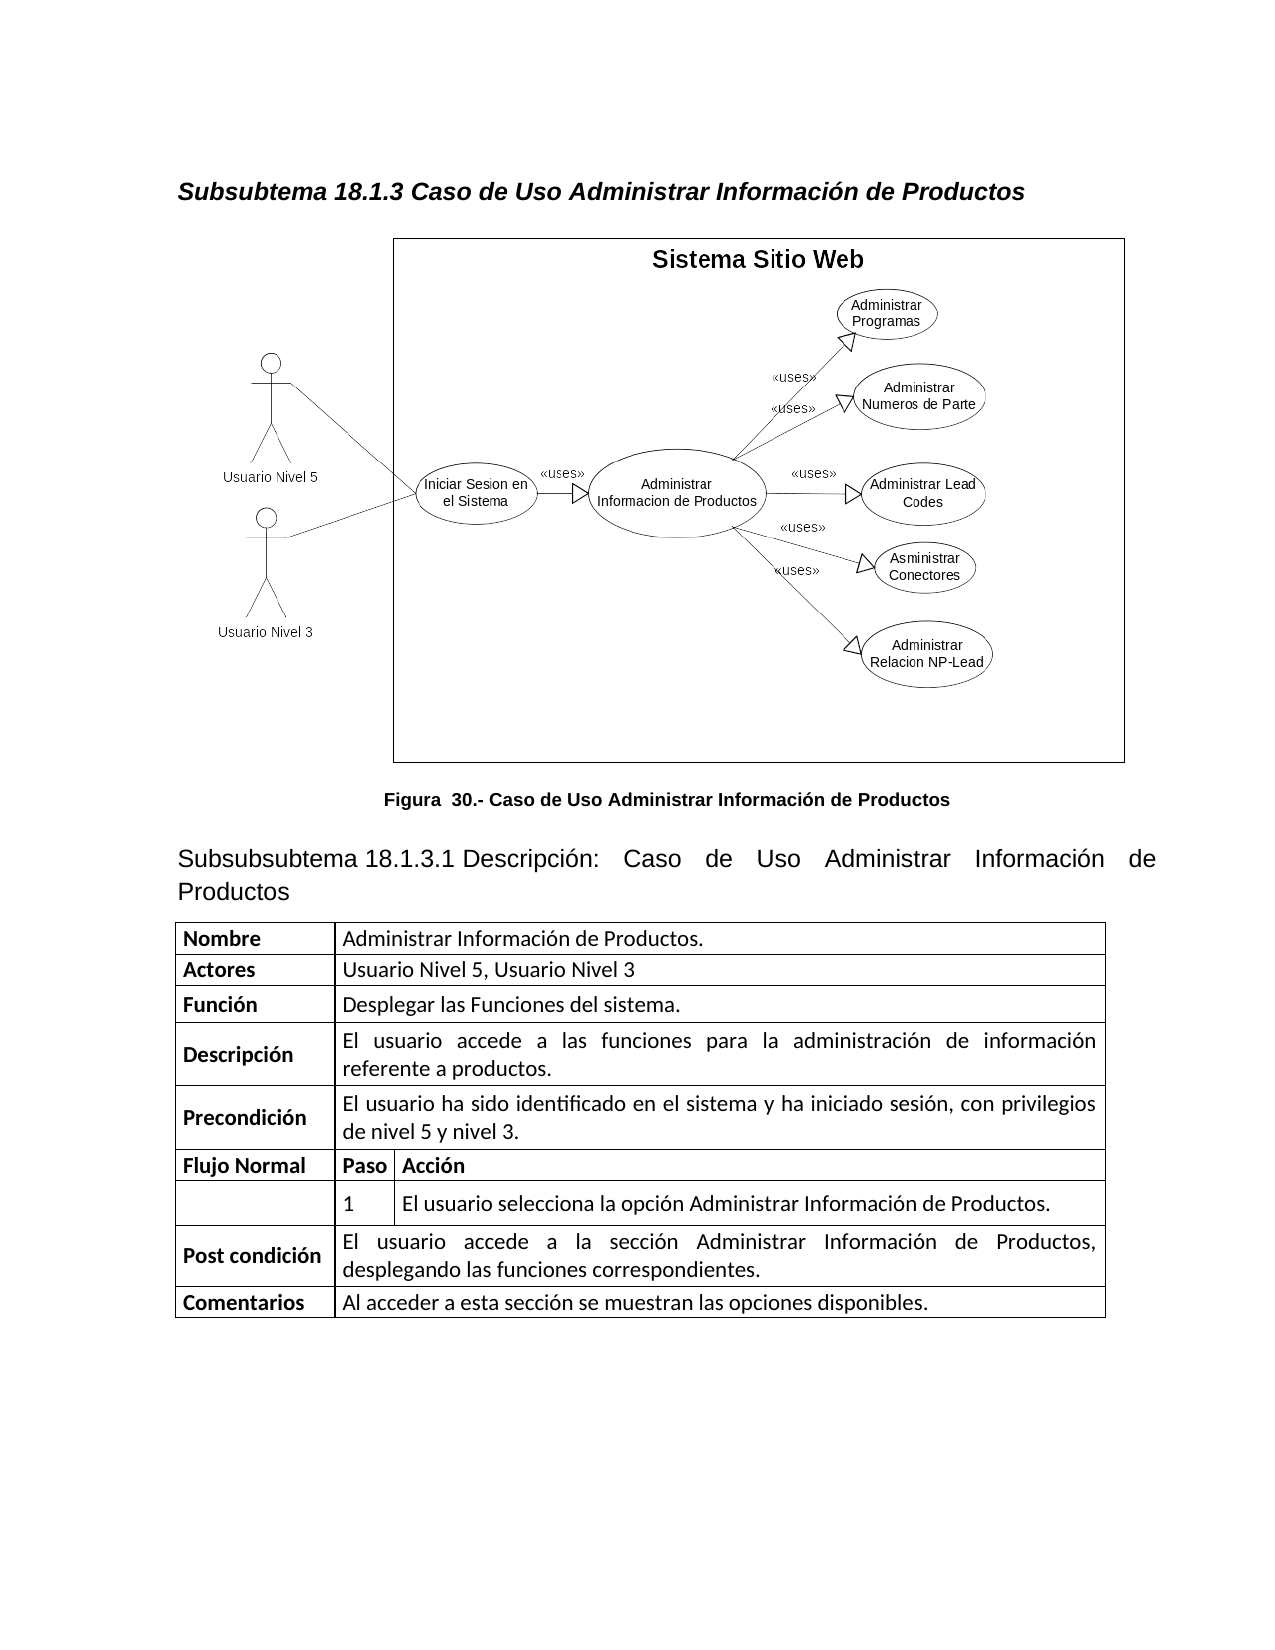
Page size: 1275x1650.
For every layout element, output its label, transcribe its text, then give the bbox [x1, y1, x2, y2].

table_cell Al acceder a esta sección se muestran las opciones disponibles. [336, 1287, 1105, 1317]
subtitle Descripción: Caso de Uso Administrar Información de Productos [177, 844, 1157, 905]
table_cell Acción [395, 1150, 1105, 1180]
table_cell Función [176, 986, 334, 1022]
table_cell 1 [336, 1181, 394, 1224]
table_header Administrar Información de Productos. [336, 923, 1105, 953]
table_cell Precondición [176, 1086, 334, 1149]
table_header Nombre [176, 923, 334, 953]
table_cell [176, 1181, 334, 1224]
table_cell Comentarios [176, 1287, 334, 1317]
table_cell Flujo Normal [176, 1150, 334, 1180]
table_cell El usuario selecciona la opción Administrar Información de Productos. [395, 1181, 1105, 1224]
table_cell Paso [336, 1150, 394, 1180]
subtitle Caso de Uso Administrar Información de Productos [177, 177, 1157, 206]
table_cell El usuario ha sido identificado en el sistema y ha iniciado sesión, con privilegios de nivel 5 y nivel 3. [336, 1086, 1105, 1149]
table_cell El usuario accede a la sección Administrar Información de Productos, desplegando las funciones correspondientes. [336, 1226, 1105, 1286]
table_cell Actores [176, 955, 334, 985]
table_cell Post condición [176, 1226, 334, 1286]
table_cell El usuario accede a las funciones para la administración de información referente a productos. [336, 1023, 1105, 1085]
table_cell Desplegar las Funciones del sistema. [336, 986, 1105, 1022]
table_cell Descripción [176, 1023, 334, 1085]
table_cell Usuario Nivel 5, Usuario Nivel 3 [336, 955, 1105, 985]
